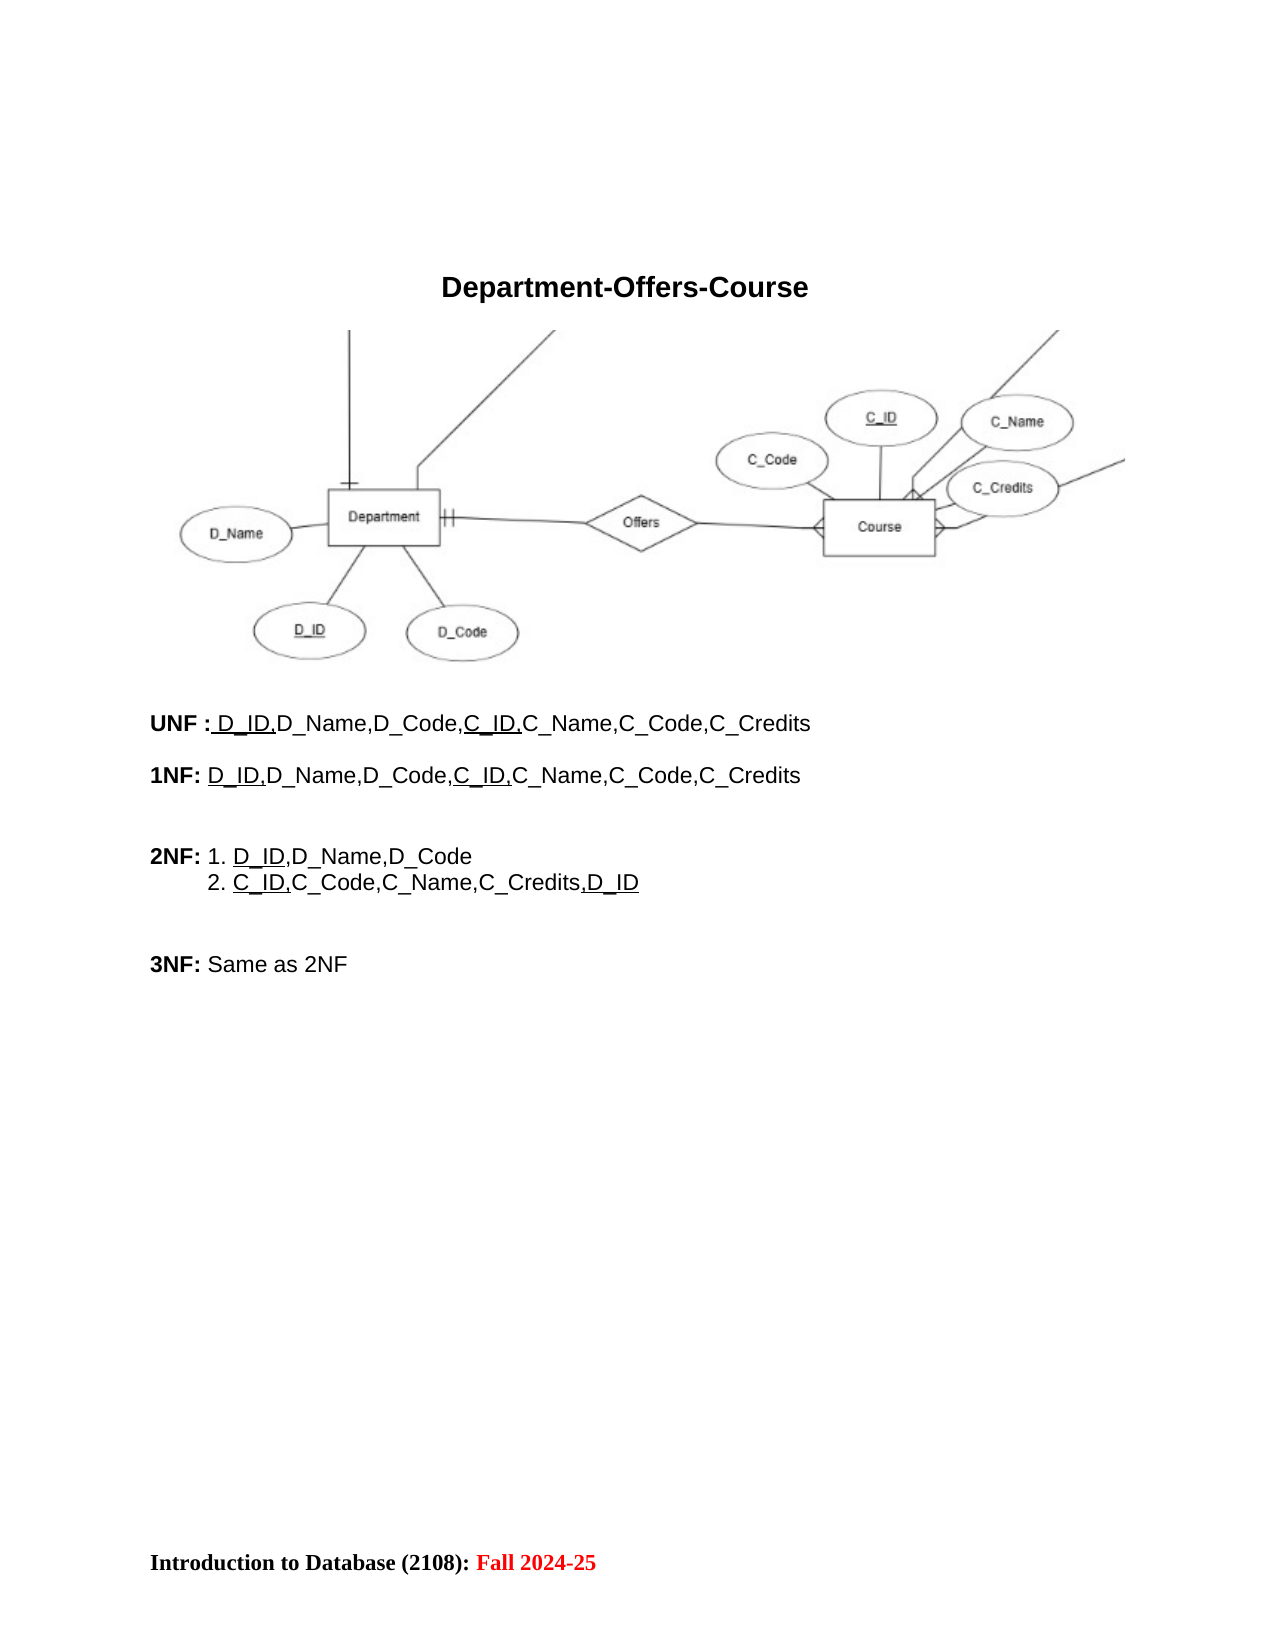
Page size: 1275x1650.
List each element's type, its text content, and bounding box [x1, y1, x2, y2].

text UNF : D_ID,D_Name,D_Code,C_ID,C_Name,C_Code,C_Credits [150, 709, 1125, 736]
text 3NF: Same as 2NF [150, 951, 1125, 977]
picture [150, 330, 1125, 684]
text 1NF: D_ID,D_Name,D_Code,C_ID,C_Name,C_Code,C_Credits [150, 736, 1125, 789]
text Department-Offers-Course [150, 270, 1125, 304]
text 2NF: 1. D_ID,D_Name,D_Code 2. C_ID,C_Code,C_Name,C_Credits,D_ID [150, 843, 1125, 896]
